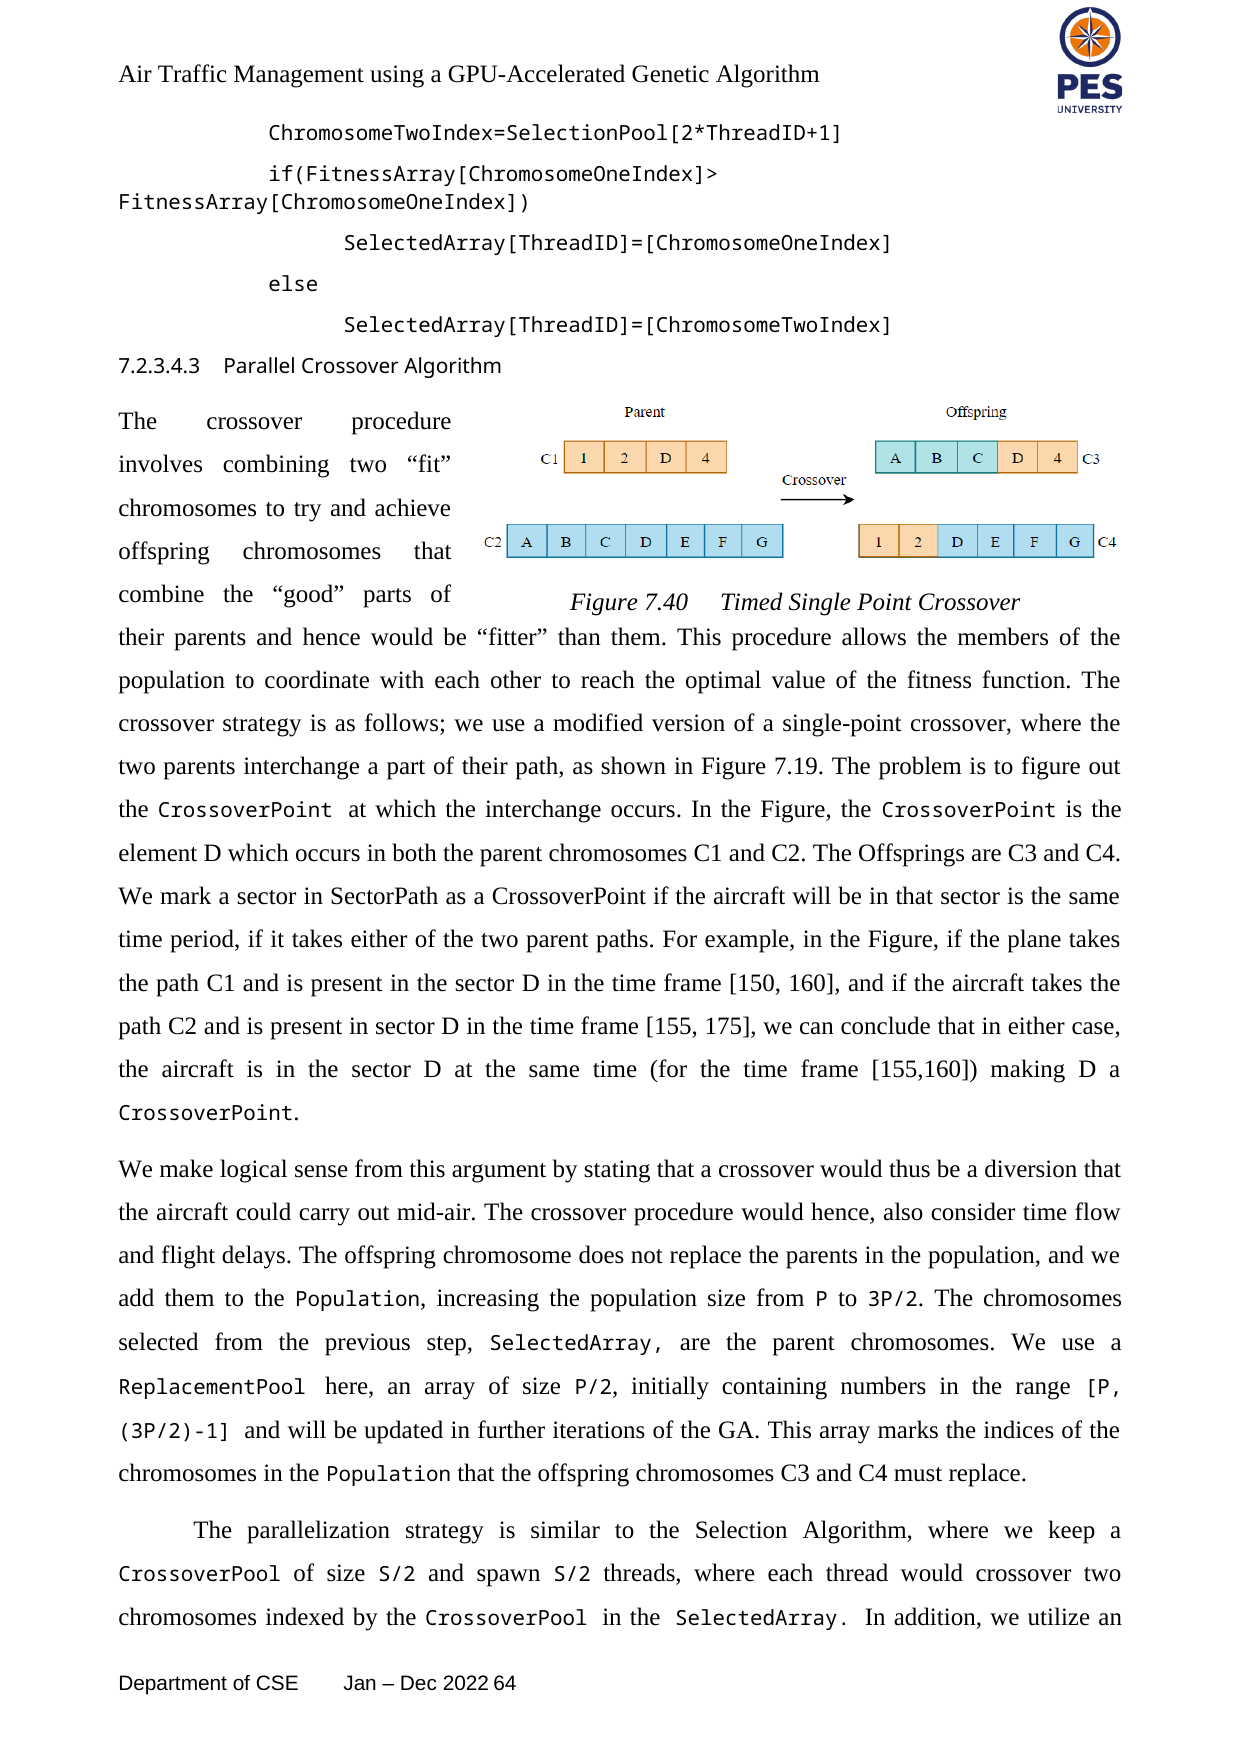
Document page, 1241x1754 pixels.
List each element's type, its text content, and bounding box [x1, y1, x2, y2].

text The crossover procedure involves combining two “fit” chromosomes to try and achieve offspring chromosomes that combine the “good” parts of their parents and hence would be “fitter” than them. This procedure allows the members of the population to coordinate with each other to reach the optimal value of the fitness function. The crossover strategy is as follows; we use a modified version of a single-point crossover, where the two parents interchange a part of their path, as shown in Figure 7.19. The problem is to figure out the CrossoverPoint at which the interchange occurs. In the Figure, the CrossoverPoint is the element D which occurs in both the parent chromosomes C1 and C2. The Offsprings are C3 and C4. We mark a sector in SectorPath as a CrossoverPoint if the aircraft will be in that sector is the same time period, if it takes either of the two parent paths. For example, in the Figure, if the plane takes the path C1 and is present in the sector D in the time frame [150, 160], and if the aircraft takes the path C2 and is present in sector D in the time frame [155, 175], we can conclude that in either case, the aircraft is in the sector D at the same time (for the time frame [155,160]) making D a CrossoverPoint. [118, 406, 1122, 1127]
text ChromosomeTwoIndex=SelectionPool[2*ThreadID+1] [118, 118, 1122, 147]
text SelectedArray[ThreadID]=[ChromosomeOneIndex] [118, 228, 1122, 257]
picture [1057, 7, 1123, 116]
picture [470, 393, 1123, 566]
text if(FitnessArray[ChromosomeOneIndex]> FitnessArray[ChromosomeOneIndex]) [118, 159, 1122, 216]
text SelectedArray[ThreadID]=[ChromosomeTwoIndex] [118, 310, 1122, 339]
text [118, 1515, 1122, 1632]
text We make logical sense from this argument by stating that a crossover would thus be a diversion that the aircraft could carry out mid-air. The crossover procedure would hence, also consider time flow and flight delays. The offspring chromosome does not replace the parents in the population, and we add them to the Population, increasing the population size from P to 3P/2. The chromosomes selected from the previous step, SelectedArray, are the parent chromosomes. We use a ReplacementPool here, an array of size P/2, initially containing numbers in the range [P, (3P/2)-1] and will be updated in further iterations of the GA. This array marks the indices of the chromosomes in the Population that the offspring chromosomes C3 and C4 must replace. [118, 1154, 1122, 1488]
text else [118, 269, 1122, 298]
subtitle Parallel Crossover Algorithm [118, 351, 1122, 380]
